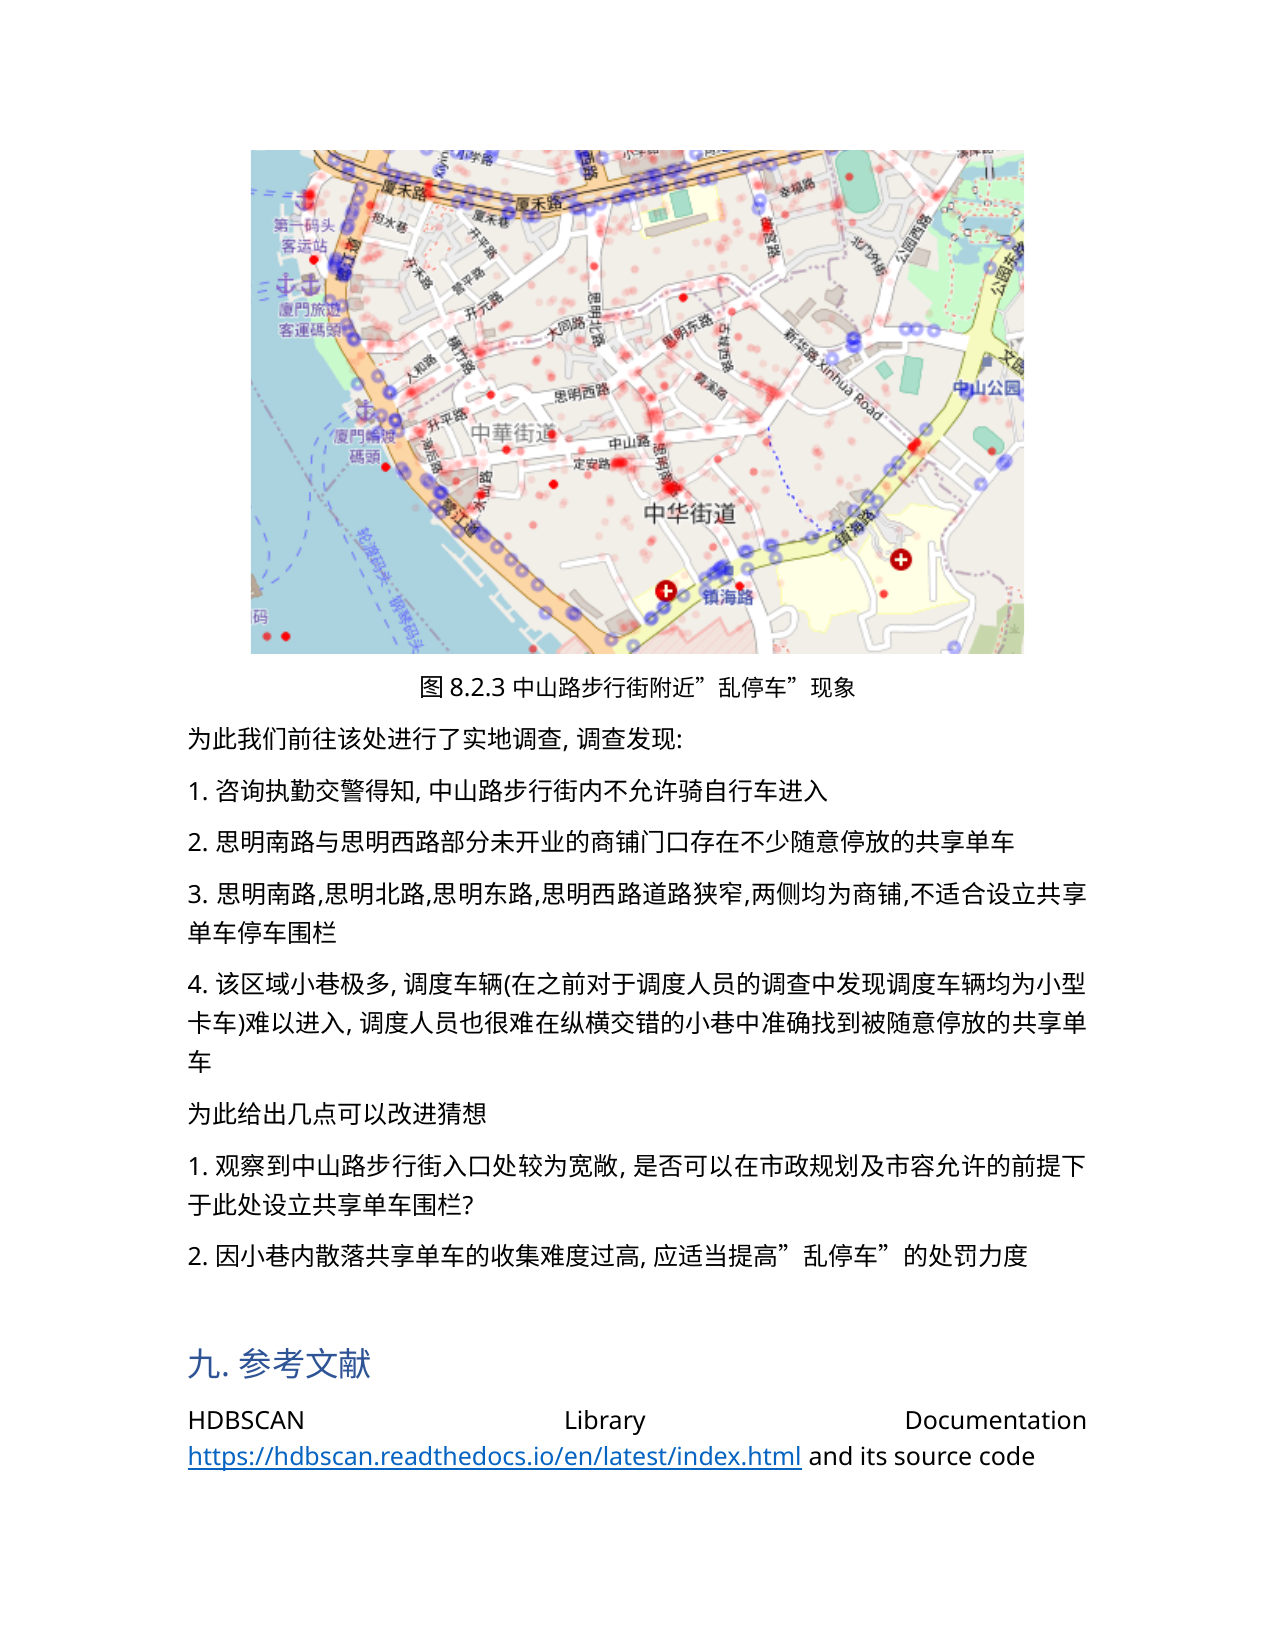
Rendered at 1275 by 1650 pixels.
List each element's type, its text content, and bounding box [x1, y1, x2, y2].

text 1. 咨询执勤交警得知, 中山路步行街内不允许骑自行车进入 [187, 771, 1087, 807]
subtitle 九. 参考文献 [187, 1337, 1087, 1386]
text 图8.2.3 中山路步行街附近”乱停车”现象 [187, 668, 1087, 704]
text 4. 该区域小巷极多, 调度车辆(在之前对于调度人员的调查中发现调度车辆均为小型卡车)难以进入, 调度人员也很难在纵横交错的小巷中准确找到被随意停放的共享单车 [187, 965, 1087, 1079]
text 2. 因小巷内散落共享单车的收集难度过高, 应适当提高”乱停车”的处罚力度 [187, 1237, 1087, 1273]
text 为此给出几点可以改进猜想 [187, 1094, 1087, 1131]
text 为此我们前往该处进行了实地调查, 调查发现: [187, 719, 1087, 756]
text HDBSCAN Library Documentation https://hdbscan.readthedocs.io/en/latest/index.html and its source code [187, 1402, 1087, 1473]
text 2. 思明南路与思明西路部分未开业的商铺门口存在不少随意停放的共享单车 [187, 823, 1087, 859]
text 3. 思明南路,思明北路,思明东路,思明西路道路狭窄,两侧均为商铺,不适合设立共享单车停车围栏 [187, 874, 1087, 949]
picture [250, 150, 1025, 654]
text 1. 观察到中山路步行街入口处较为宽敞, 是否可以在市政规划及市容允许的前提下于此处设立共享单车围栏? [187, 1146, 1087, 1221]
